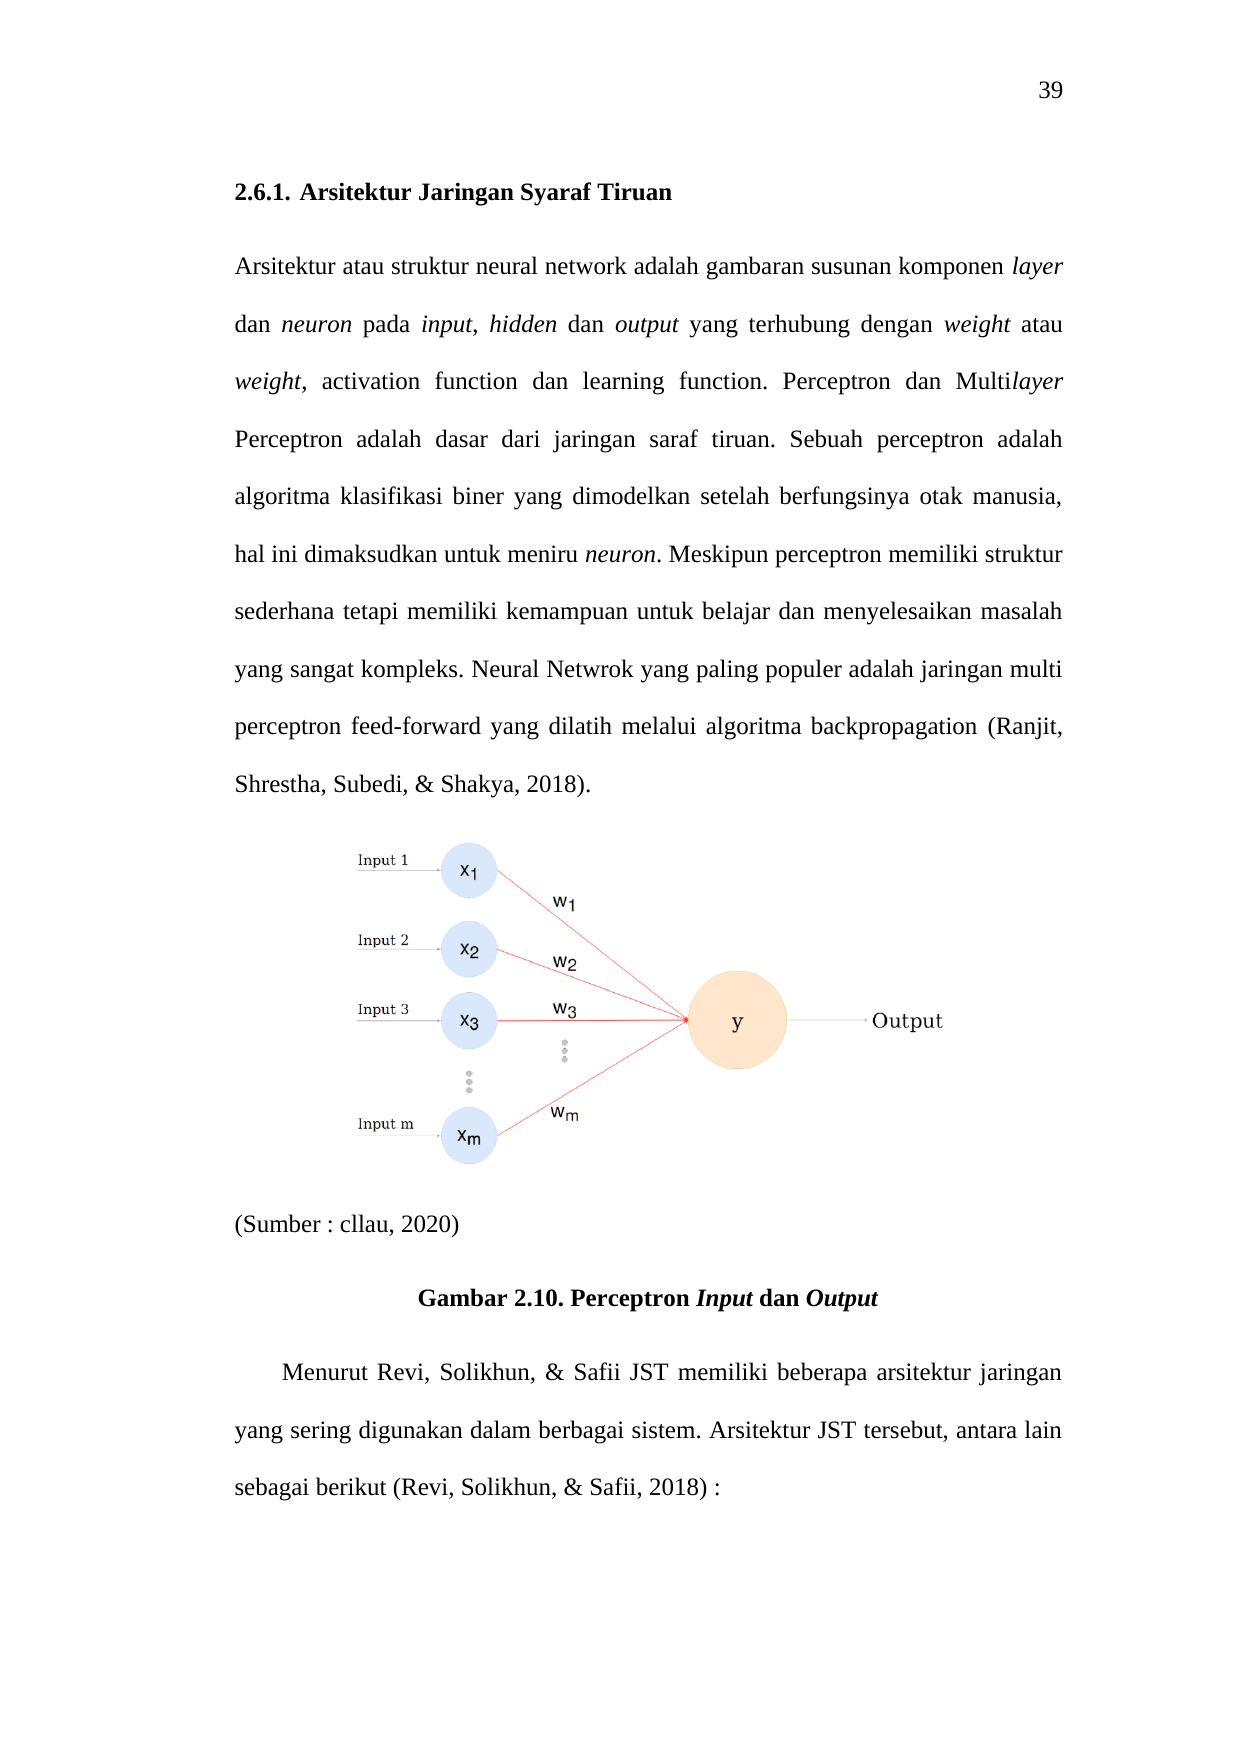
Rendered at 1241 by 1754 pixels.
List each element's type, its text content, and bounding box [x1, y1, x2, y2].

text Arsitektur atau struktur neural network adalah gambaran susunan komponen layer dan neuron pada input, hidden dan output yang terhubung dengan weight atau weight, activation function dan learning function. Perceptron dan Multilayer Perceptron adalah dasar dari jaringan saraf tiruan. Sebuah perceptron adalah algoritma klasifikasi biner yang dimodelkan setelah berfungsinya otak manusia, hal ini dimaksudkan untuk meniru neuron. Meskipun perceptron memiliki struktur sederhana tetapi memiliki kemampuan untuk belajar dan menyelesaikan masalah yang sangat kompleks. Neural Netwrok yang paling populer adalah jaringan multi perceptron feed-forward yang dilatih melalui algoritma backpropagation . [234, 251, 1063, 798]
subtitle Arsitektur Jaringan Syaraf Tiruan [234, 177, 1063, 206]
text Menurut Revi, Solikhun, & Safii JST memiliki beberapa arsitektur jaringan yang sering digunakan dalam berbagai sistem. Arsitektur JST tersebut, antara lain sebagai berikut : [234, 1357, 1063, 1501]
picture [354, 843, 943, 1164]
